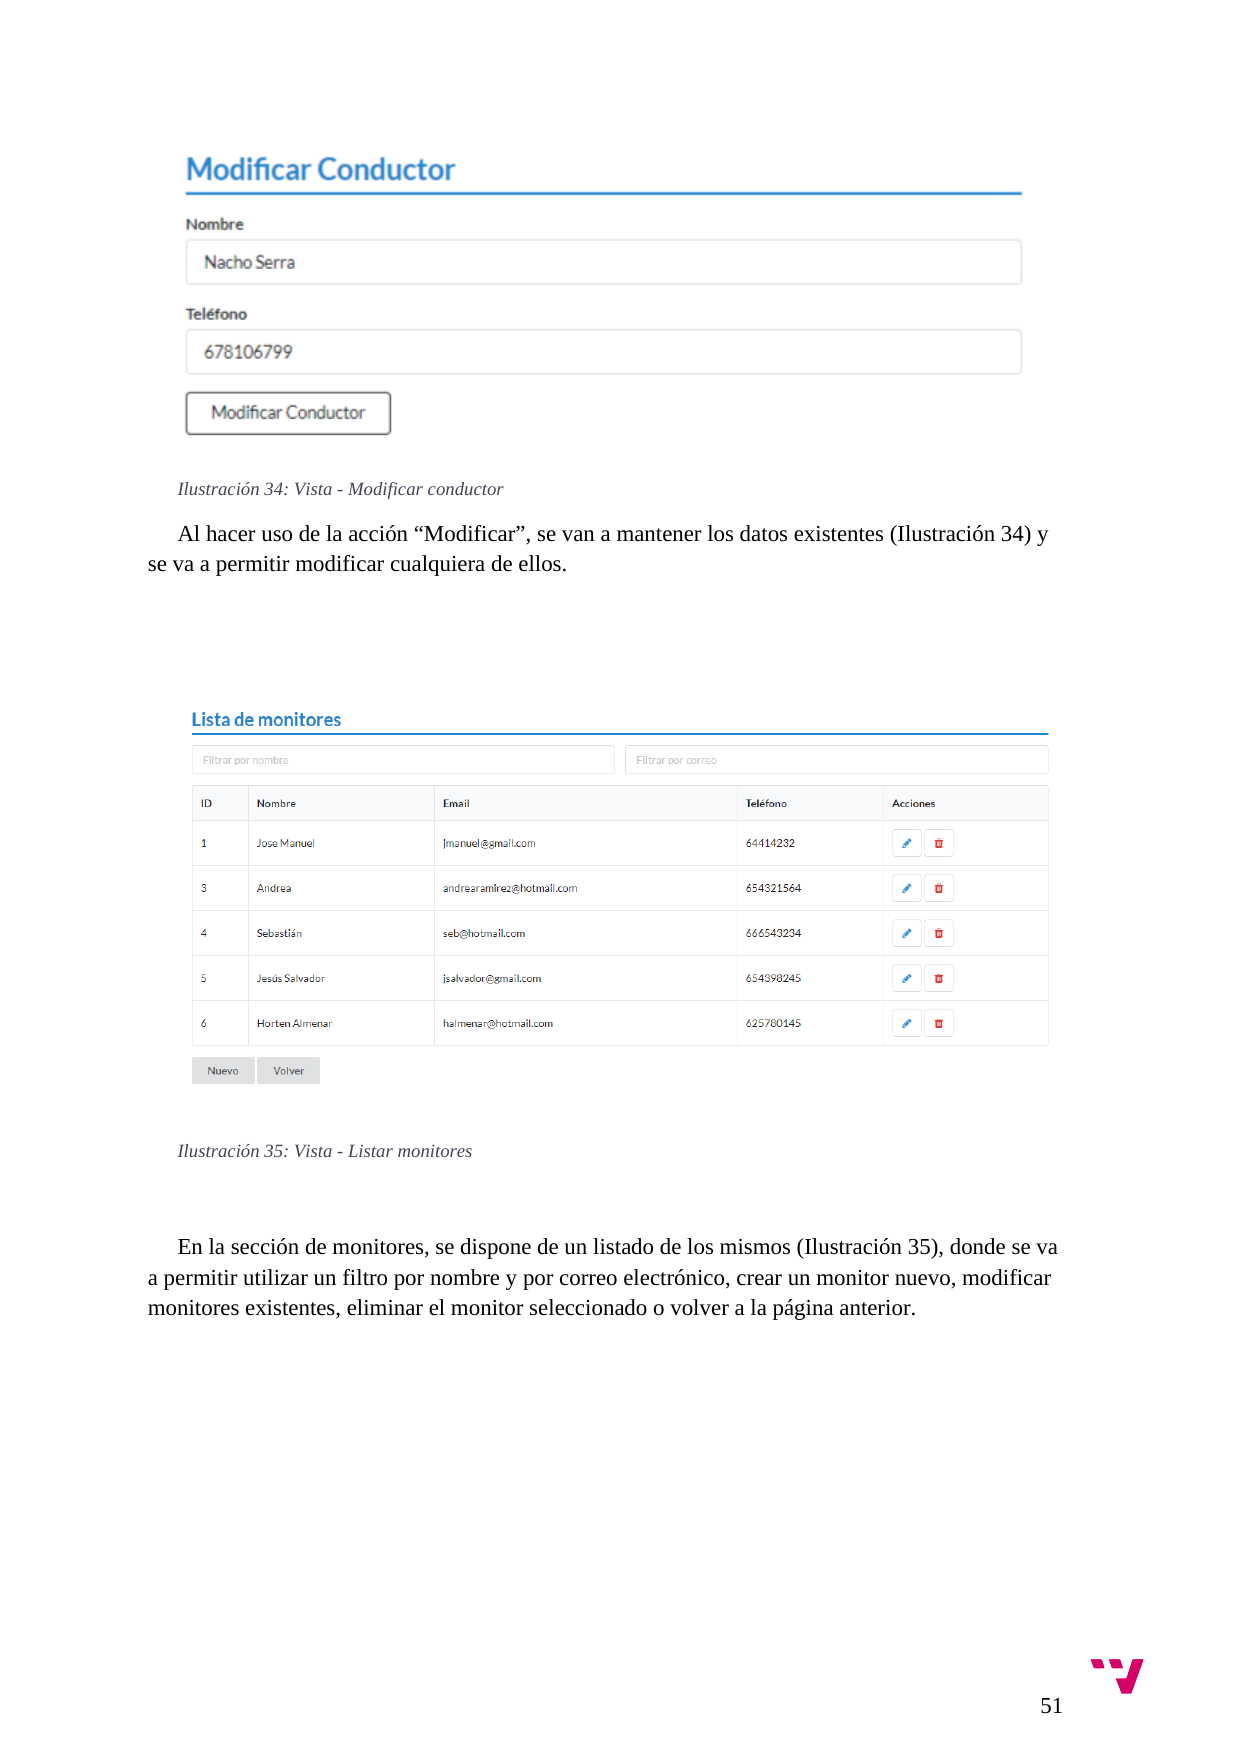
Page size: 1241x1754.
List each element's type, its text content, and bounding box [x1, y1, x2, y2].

text En la sección de monitores, se dispone de un listado de los mismos (Ilustración 35), donde se va a permitir utilizar un filtro por nombre y por correo electrónico, crear un monitor nuevo, modificar monitores existentes, eliminar el monitor seleccionado o volver a la página anterior. [148, 1233, 1063, 1320]
picture [1090, 1659, 1144, 1694]
text Ilustración 35: Vista - Listar monitores [148, 1140, 1063, 1161]
text Ilustración 34: Vista - Modificar conductor [148, 478, 1063, 499]
text Al hacer uso de la acción “Modificar”, se van a mantener los datos existentes (Ilustración 34) y se va a permitir modificar cualquiera de ellos. [148, 520, 1063, 577]
picture [177, 147, 1063, 454]
picture [177, 703, 1063, 1116]
